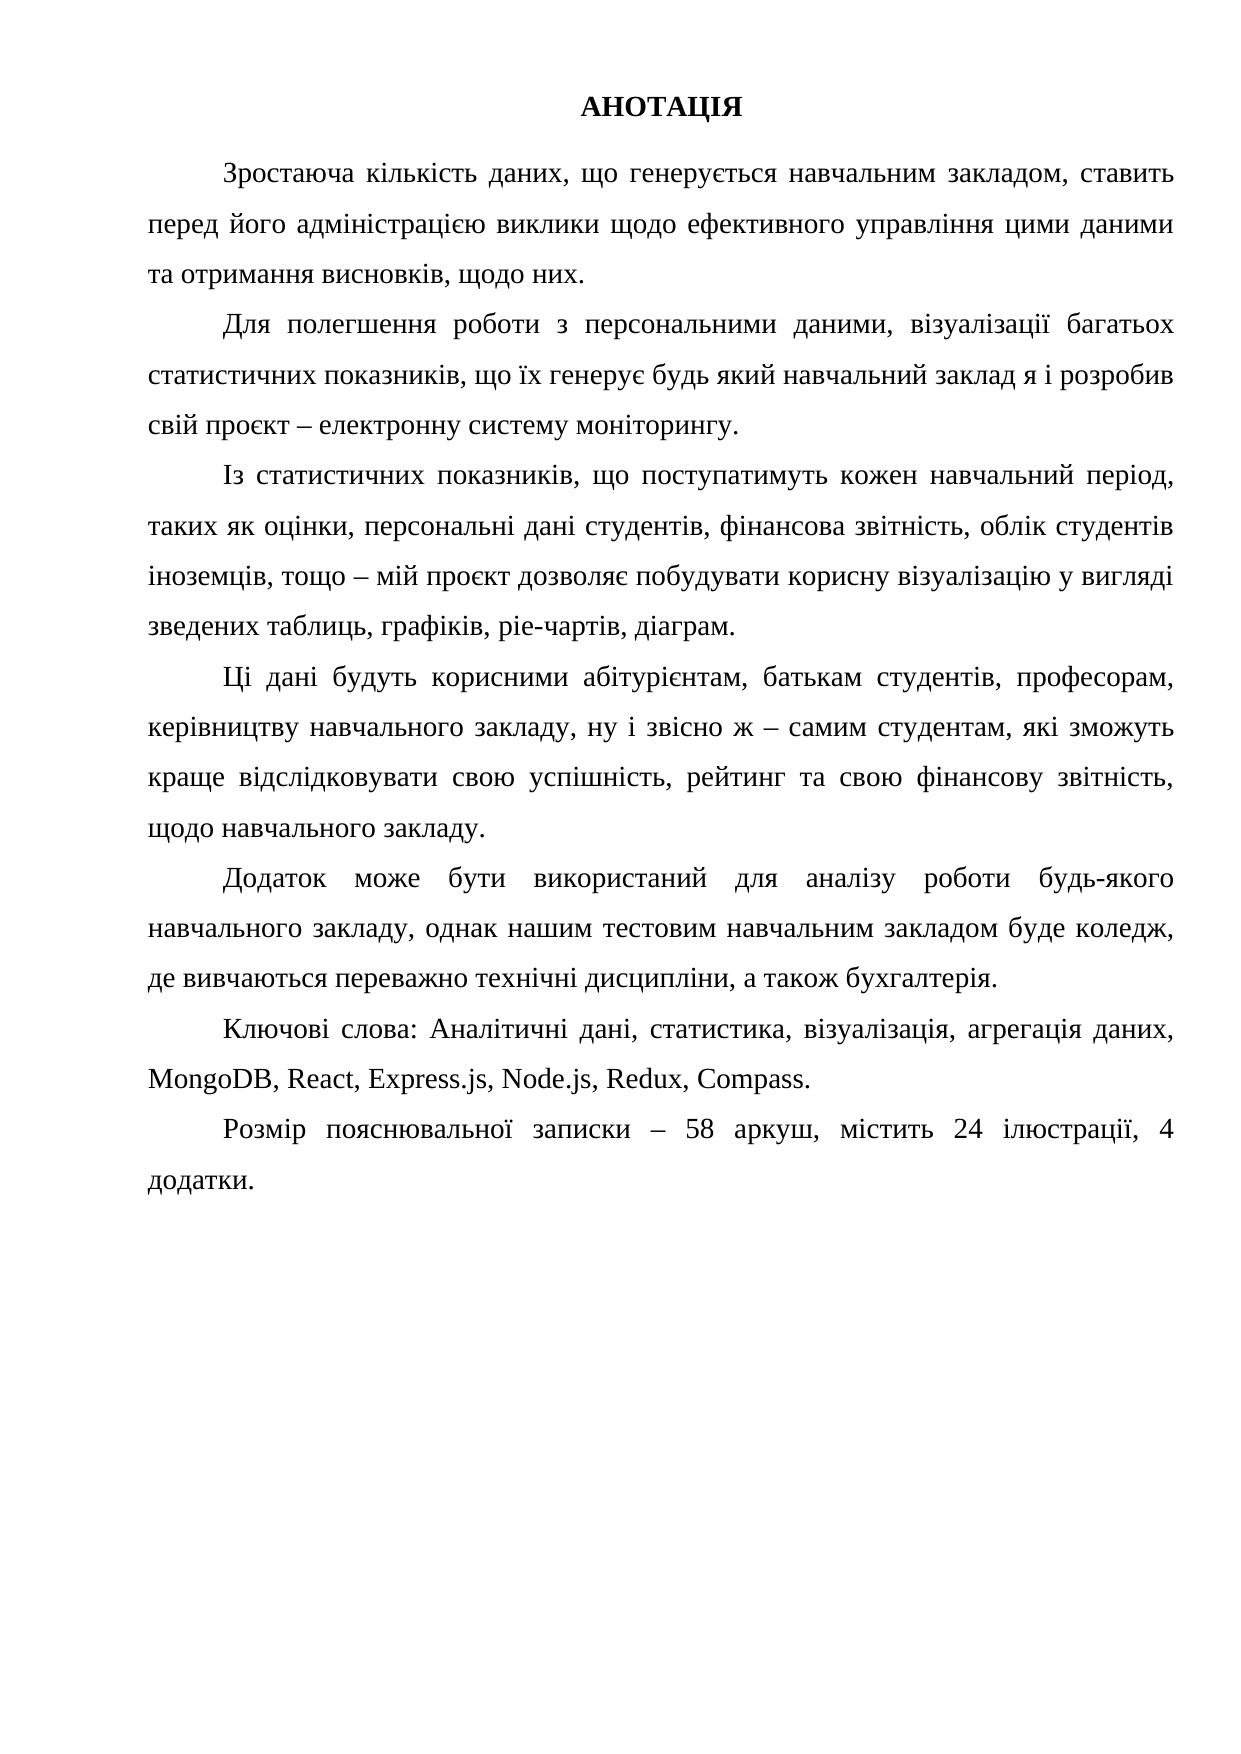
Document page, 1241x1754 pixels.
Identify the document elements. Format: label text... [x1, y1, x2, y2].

text АНОТАЦІЯ [148, 89, 1175, 122]
text Зростаюча кількість даних, що генерується навчальним закладом, ставить перед його адміністрацією виклики щодо ефективного управління цими даними та отримання висновків, щодо них. [148, 156, 1175, 290]
text Розмір пояснювальної записки – 58 аркуш, містить 24 ілюстрації, 4 додатки. [148, 1112, 1175, 1195]
text Ці дані будуть корисними абітурієнтам, батькам студентів, професорам, керівництву навчального закладу, ну і звісно ж – самим студентам, які зможуть краще відслідковувати свою успішність, рейтинг та свою фінансову звітність, щодо навчального закладу. [148, 659, 1175, 843]
text Ключові слова: Аналітичні дані, статистика, візуалізація, агрегація даних, MongoDB, React, Express.js, Node.js, Redux, Compass. [148, 1011, 1175, 1095]
text Для полегшення роботи з персональними даними, візуалізації багатьох статистичних показників, що їх генерує будь який навчальний заклад я і розробив свій проєкт – електронну систему моніторингу. [148, 307, 1175, 441]
text Додаток може бути використаний для аналізу роботи будь-якого навчального закладу, однак нашим тестовим навчальним закладом буде коледж, де вивчаються переважно технічні дисципліни, а також бухгалтерія. [148, 860, 1175, 994]
text Із статистичних показників, що поступатимуть кожен навчальний період, таких як оцінки, персональні дані студентів, фінансова звітність, облік студентів іноземців, тощо – мій проєкт дозволяє побудувати корисну візуалізацію у вигляді зведених таблиць, графіків, pie-чартів, діаграм. [148, 457, 1175, 642]
